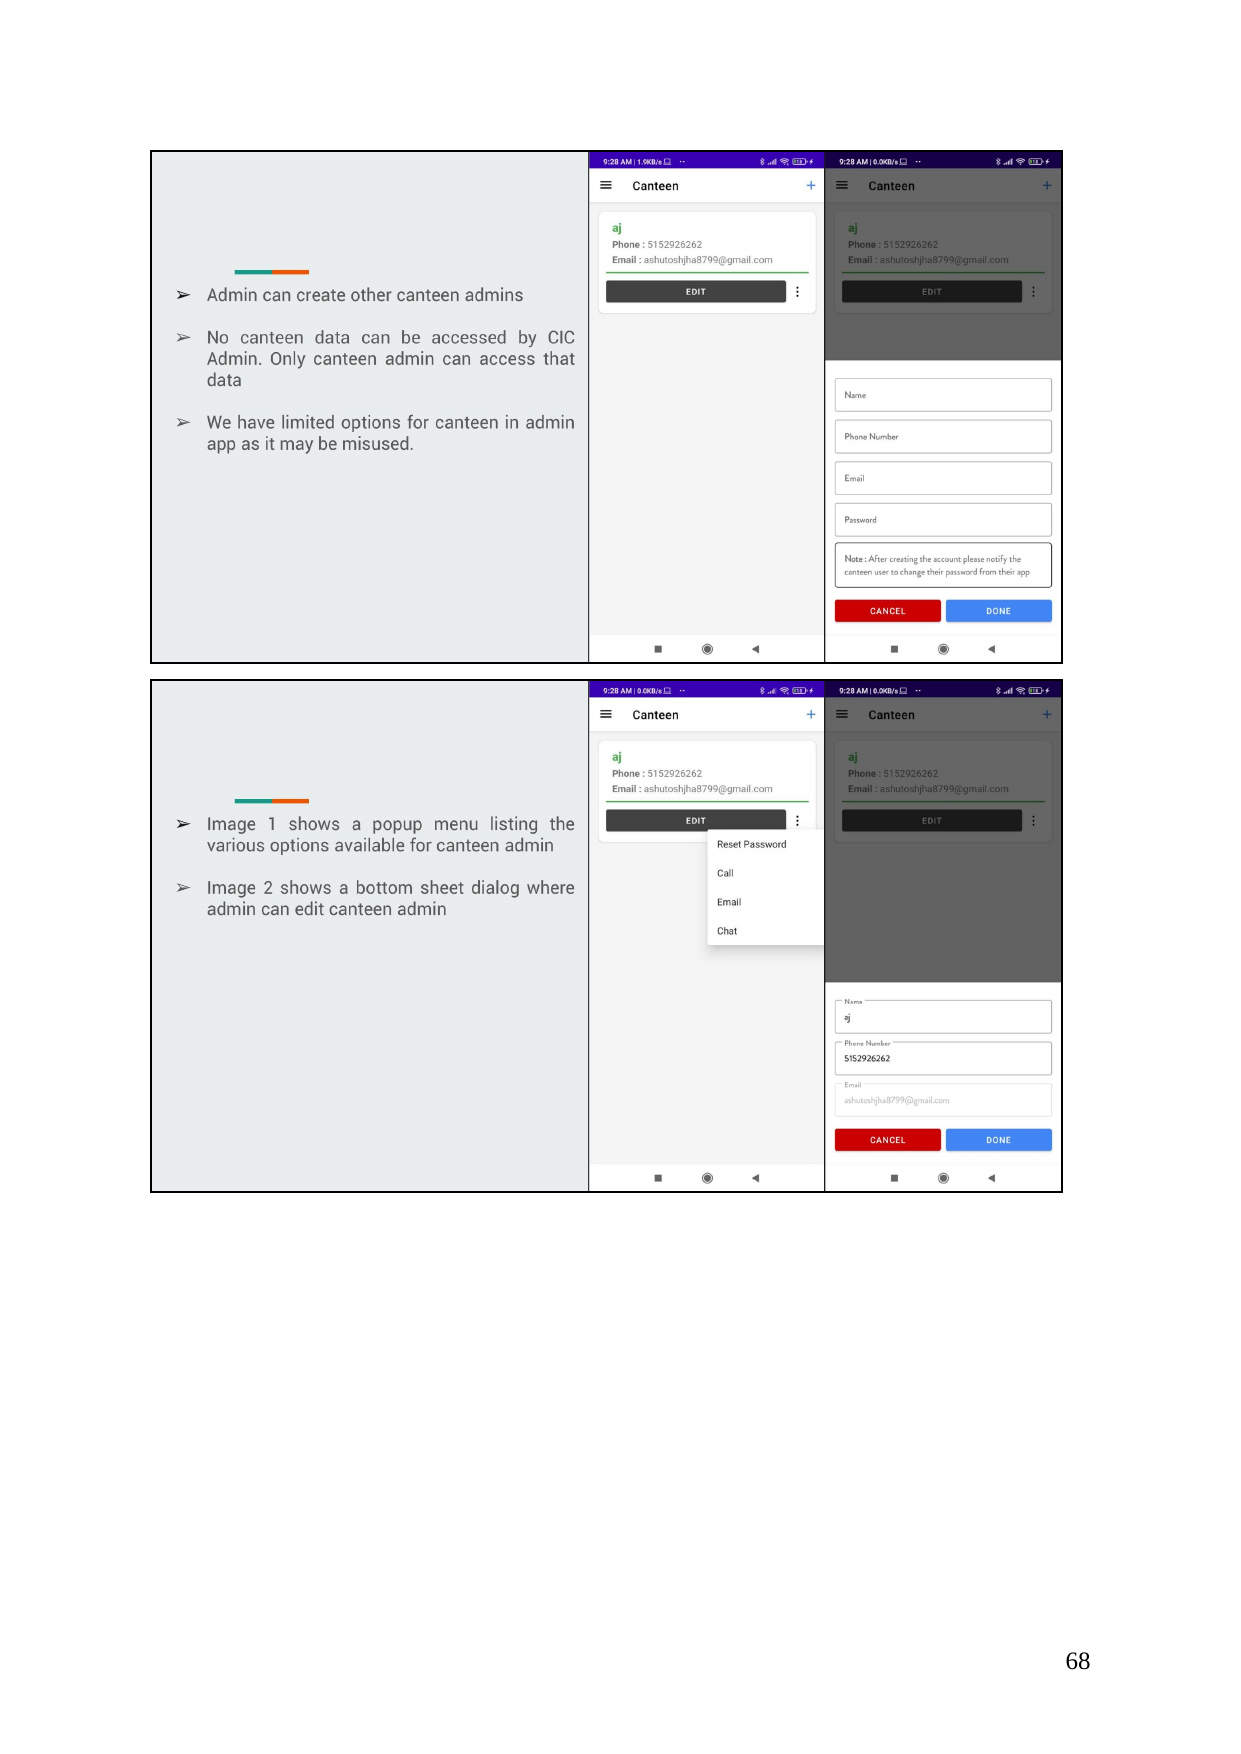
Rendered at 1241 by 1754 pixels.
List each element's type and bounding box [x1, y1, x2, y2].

picture [152, 152, 1061, 662]
picture [152, 681, 1061, 1191]
